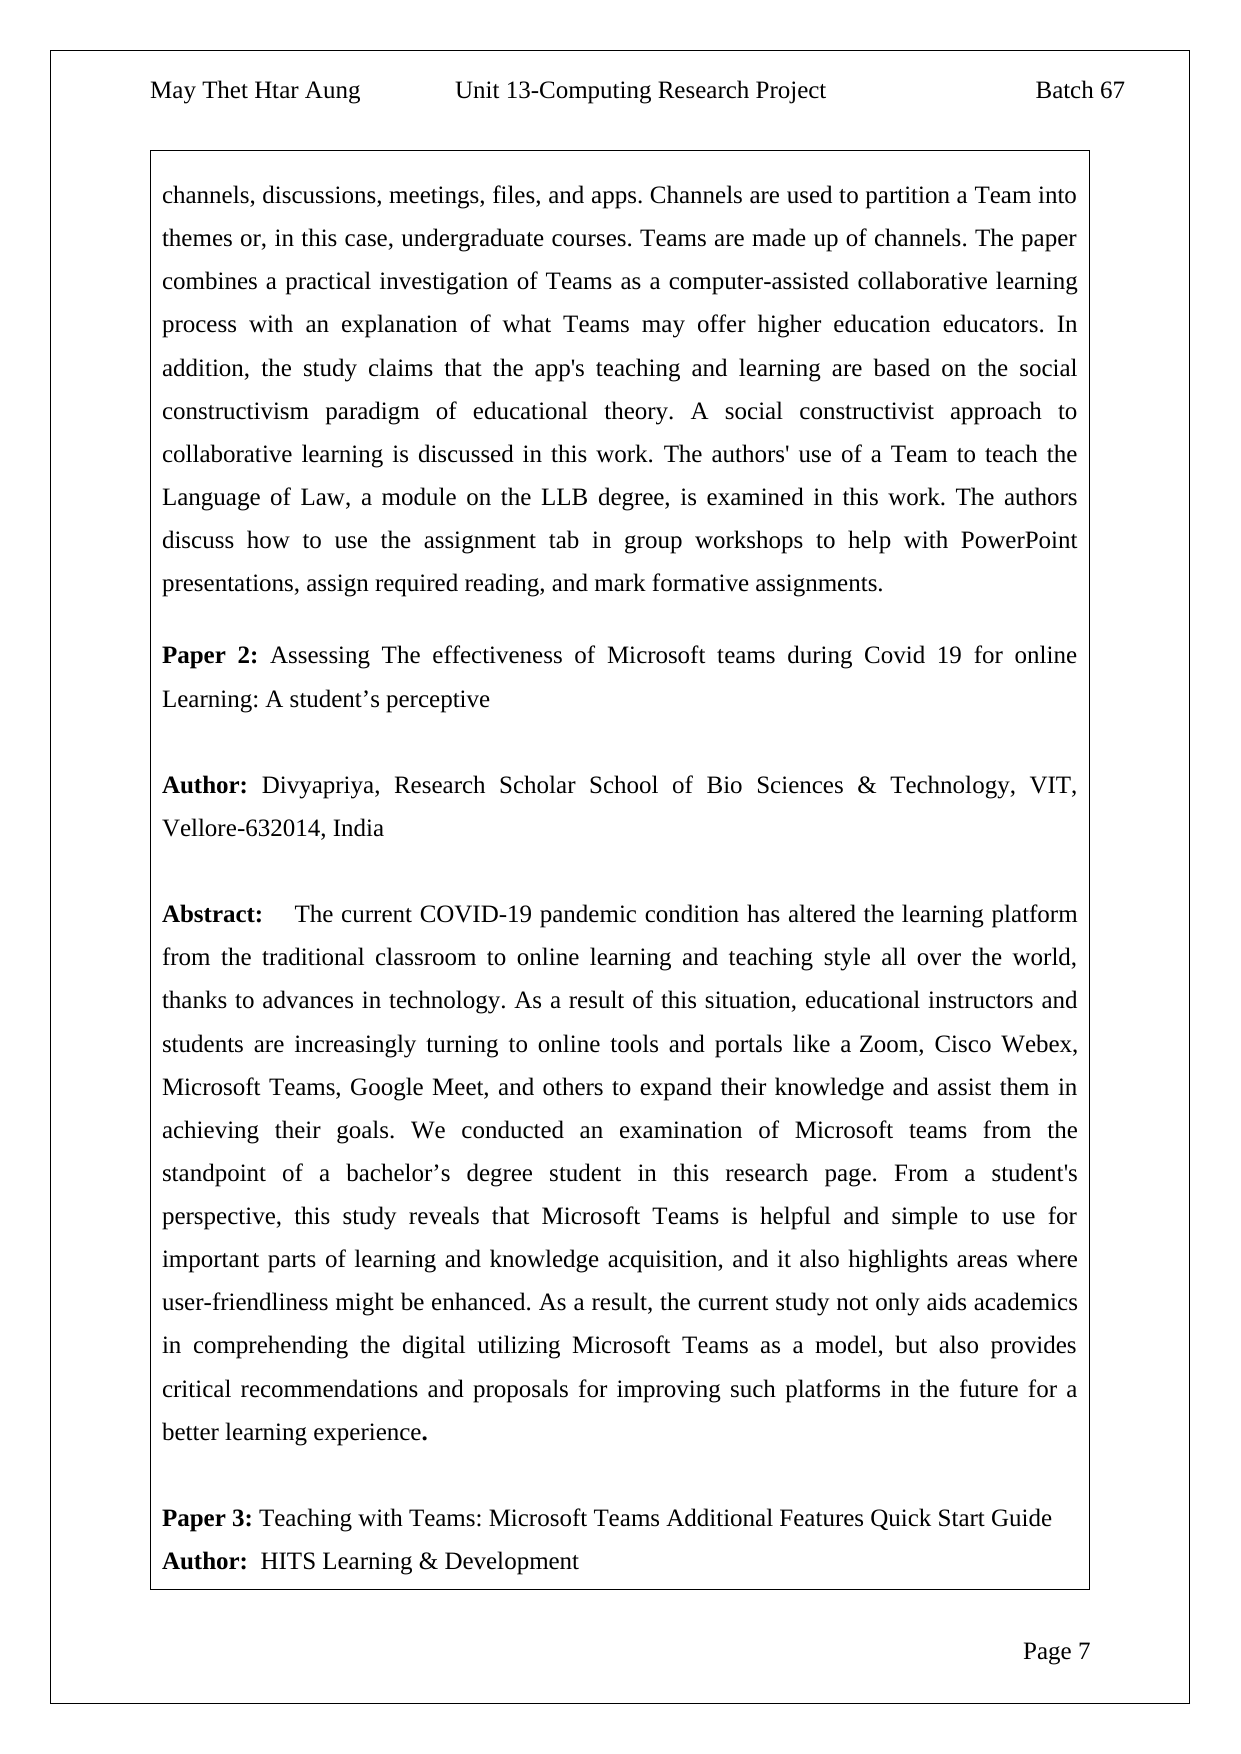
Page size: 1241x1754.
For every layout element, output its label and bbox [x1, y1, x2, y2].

table_cell [151, 151, 1089, 1589]
